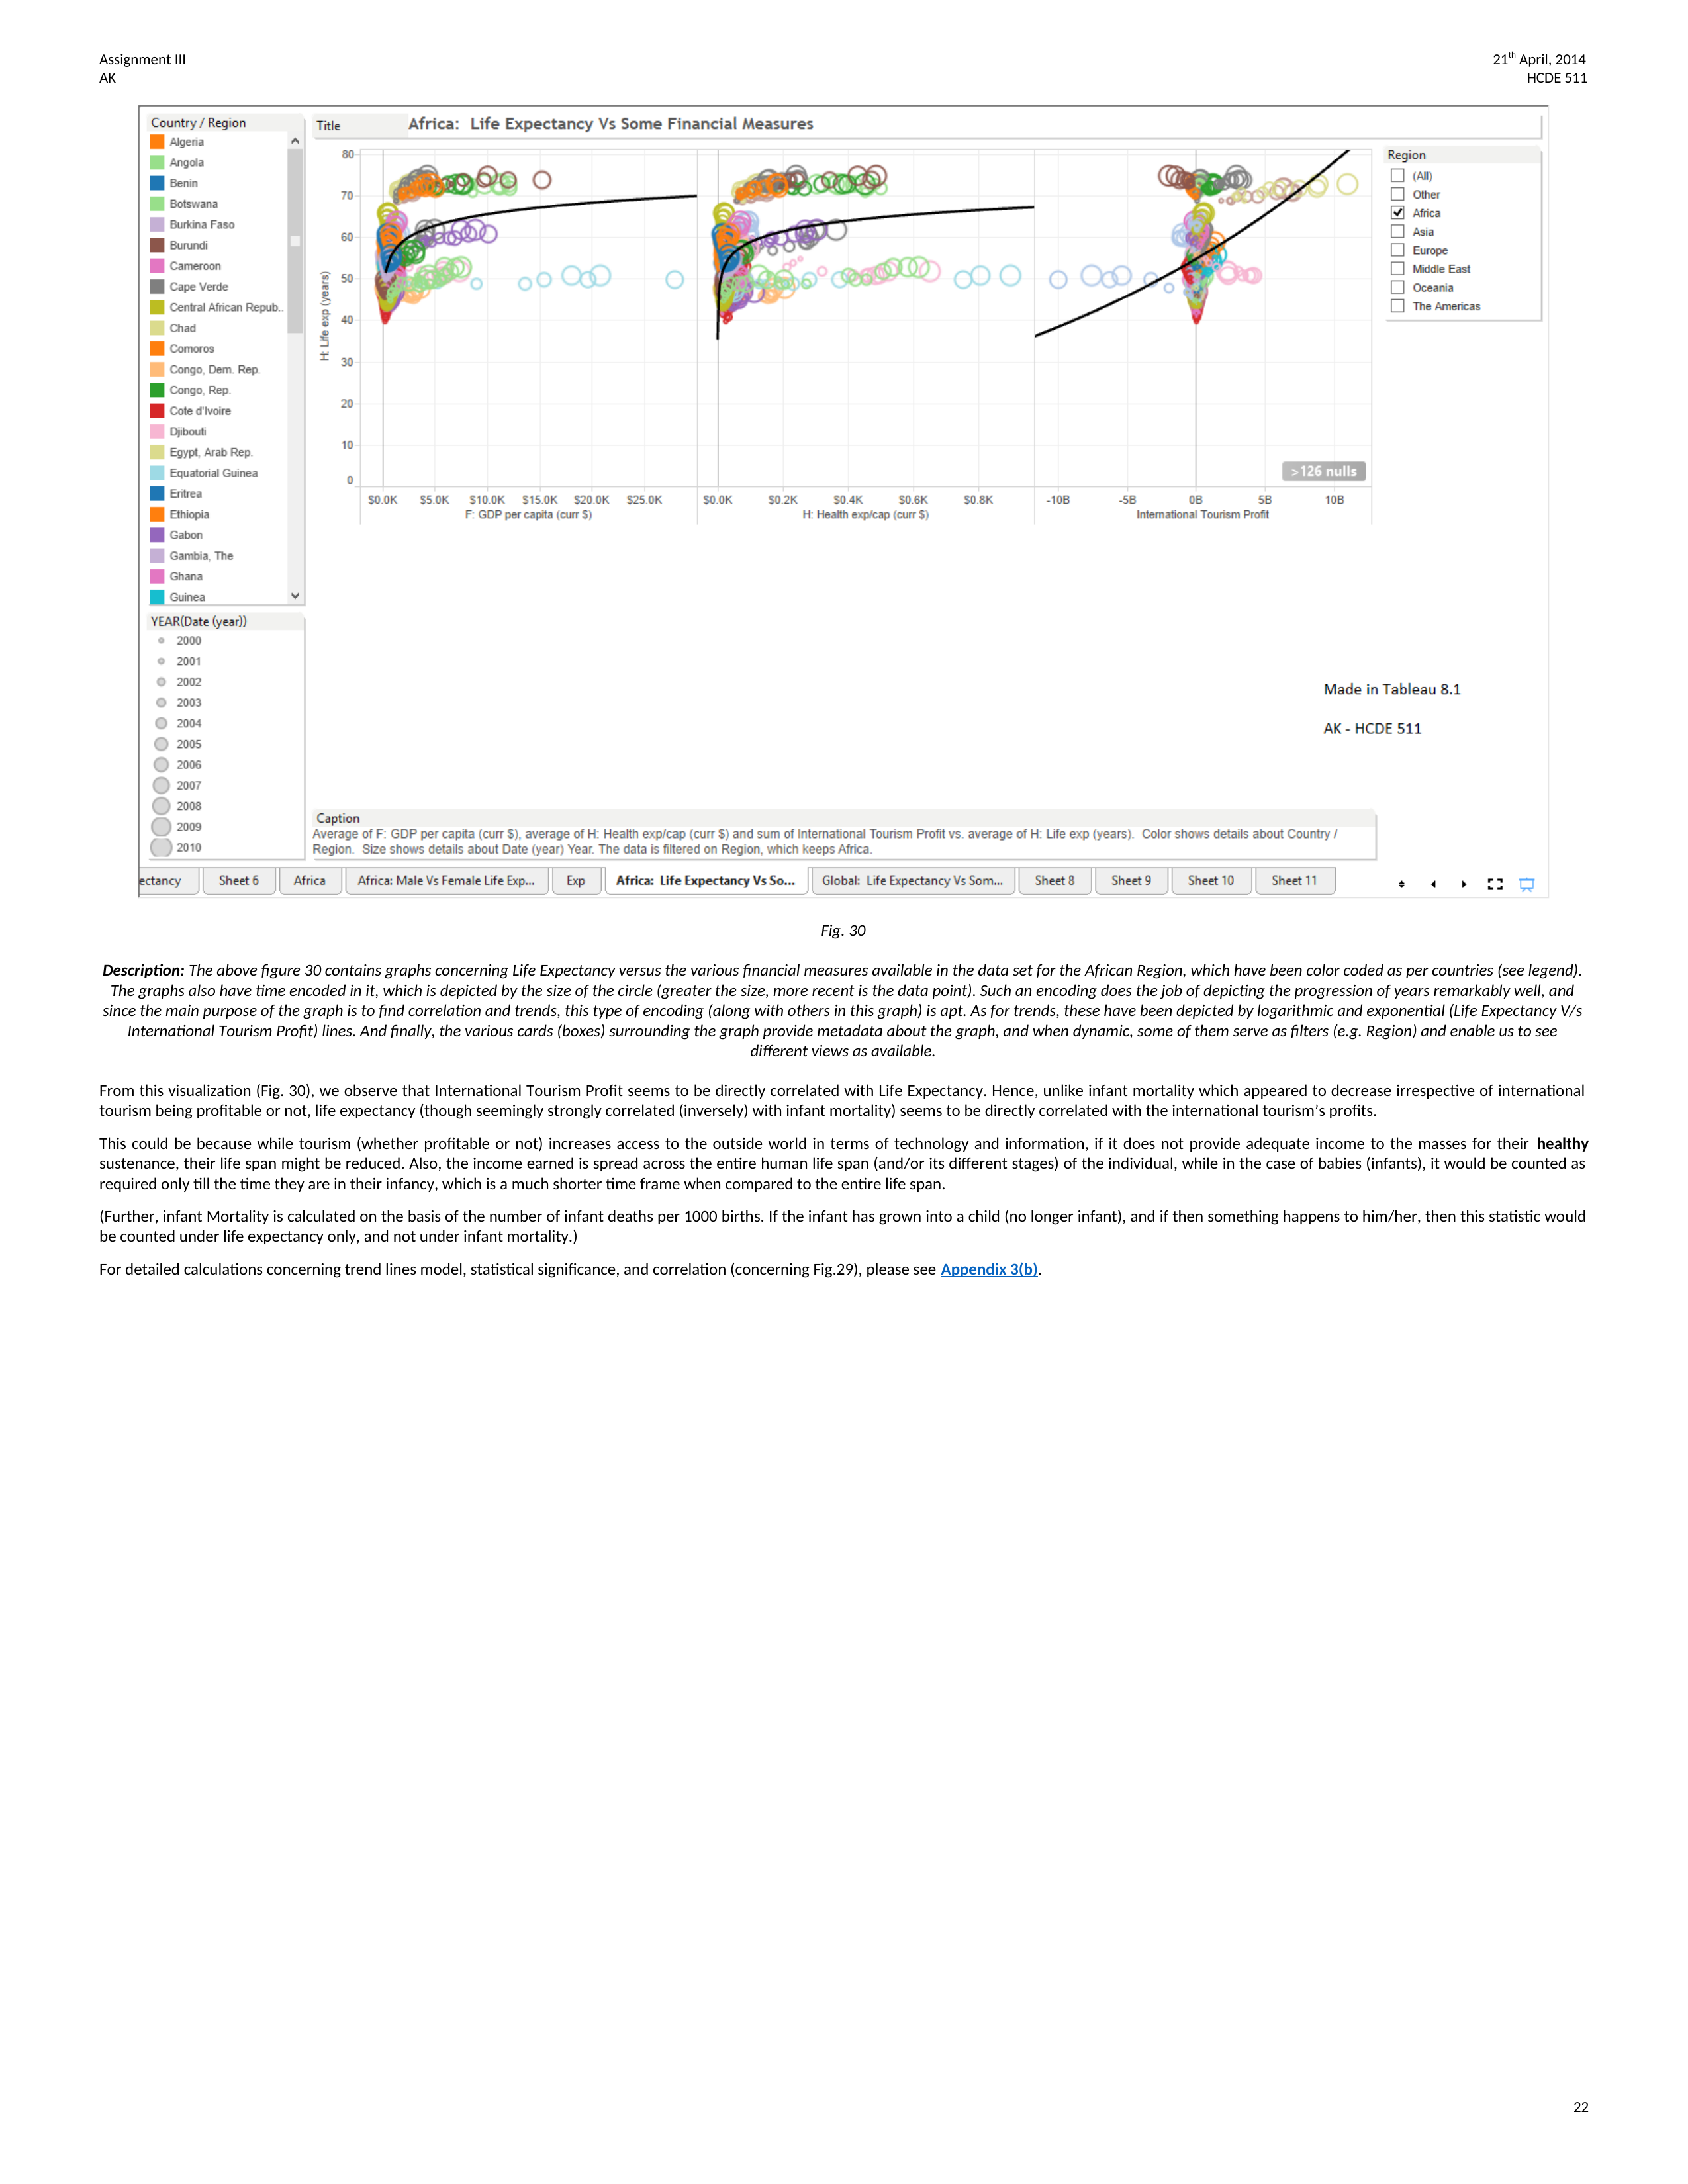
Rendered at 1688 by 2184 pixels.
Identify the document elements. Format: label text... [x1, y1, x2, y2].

text Description: The above figure 30 contains graphs concerning Life Expectancy versus the various financial measures available in the data set for the African Region, which have been color coded as per countries (see legend). The graphs also have time encoded in it, which is depicted by the size of the circle (greater the size, more recent is the data point). Such an encoding does the job of depicting the progression of years remarkably well, and since the main purpose of the graph is to find correlation and trends, this type of encoding (along with others in this graph) is apt. As for trends, these have been depicted by logarithmic and exponential (Life Expectancy V/s International Tourism Profit) lines. And finally, the various cards (boxes) surrounding the graph provide metadata about the graph, and when dynamic, some of them serve as filters (e.g. Region) and enable us to see different views as available. [99, 960, 1589, 1061]
text From this visualization (Fig. 30), we observe that International Tourism Profit seems to be directly correlated with Life Expectancy. Hence, unlike infant mortality which appeared to decrease irrespective of international tourism being profitable or not, life expectancy (though seemingly strongly correlated (inversely) with infant mortality) seems to be directly correlated with the international tourism’s profits. [99, 1080, 1589, 1120]
text This could be because while tourism (whether profitable or not) increases access to the outside world in terms of technology and information, if it does not provide adequate income to the masses for their healthy sustenance, their life span might be reduced. Also, the income earned is spread across the entire human life span (and/or its different stages) of the individual, while in the case of babies (infants), it would be counted as required only till the time they are in their infancy, which is a much shorter time frame when compared to the entire life span. [99, 1133, 1589, 1193]
text For detailed calculations concerning trend lines model, statistical significance, and correlation (concerning Fig.29), please see Appendix 3(b). [99, 1259, 1589, 1279]
text (Further, infant Mortality is calculated on the basis of the number of infant deaths per 1000 births. If the infant has grown into a child (no longer infant), and if then something happens to him/her, then this statistic would be counted under life expectancy only, and not under infant mortality.) [99, 1206, 1589, 1246]
text Fig. 30 [99, 920, 1589, 940]
picture [138, 105, 1550, 899]
